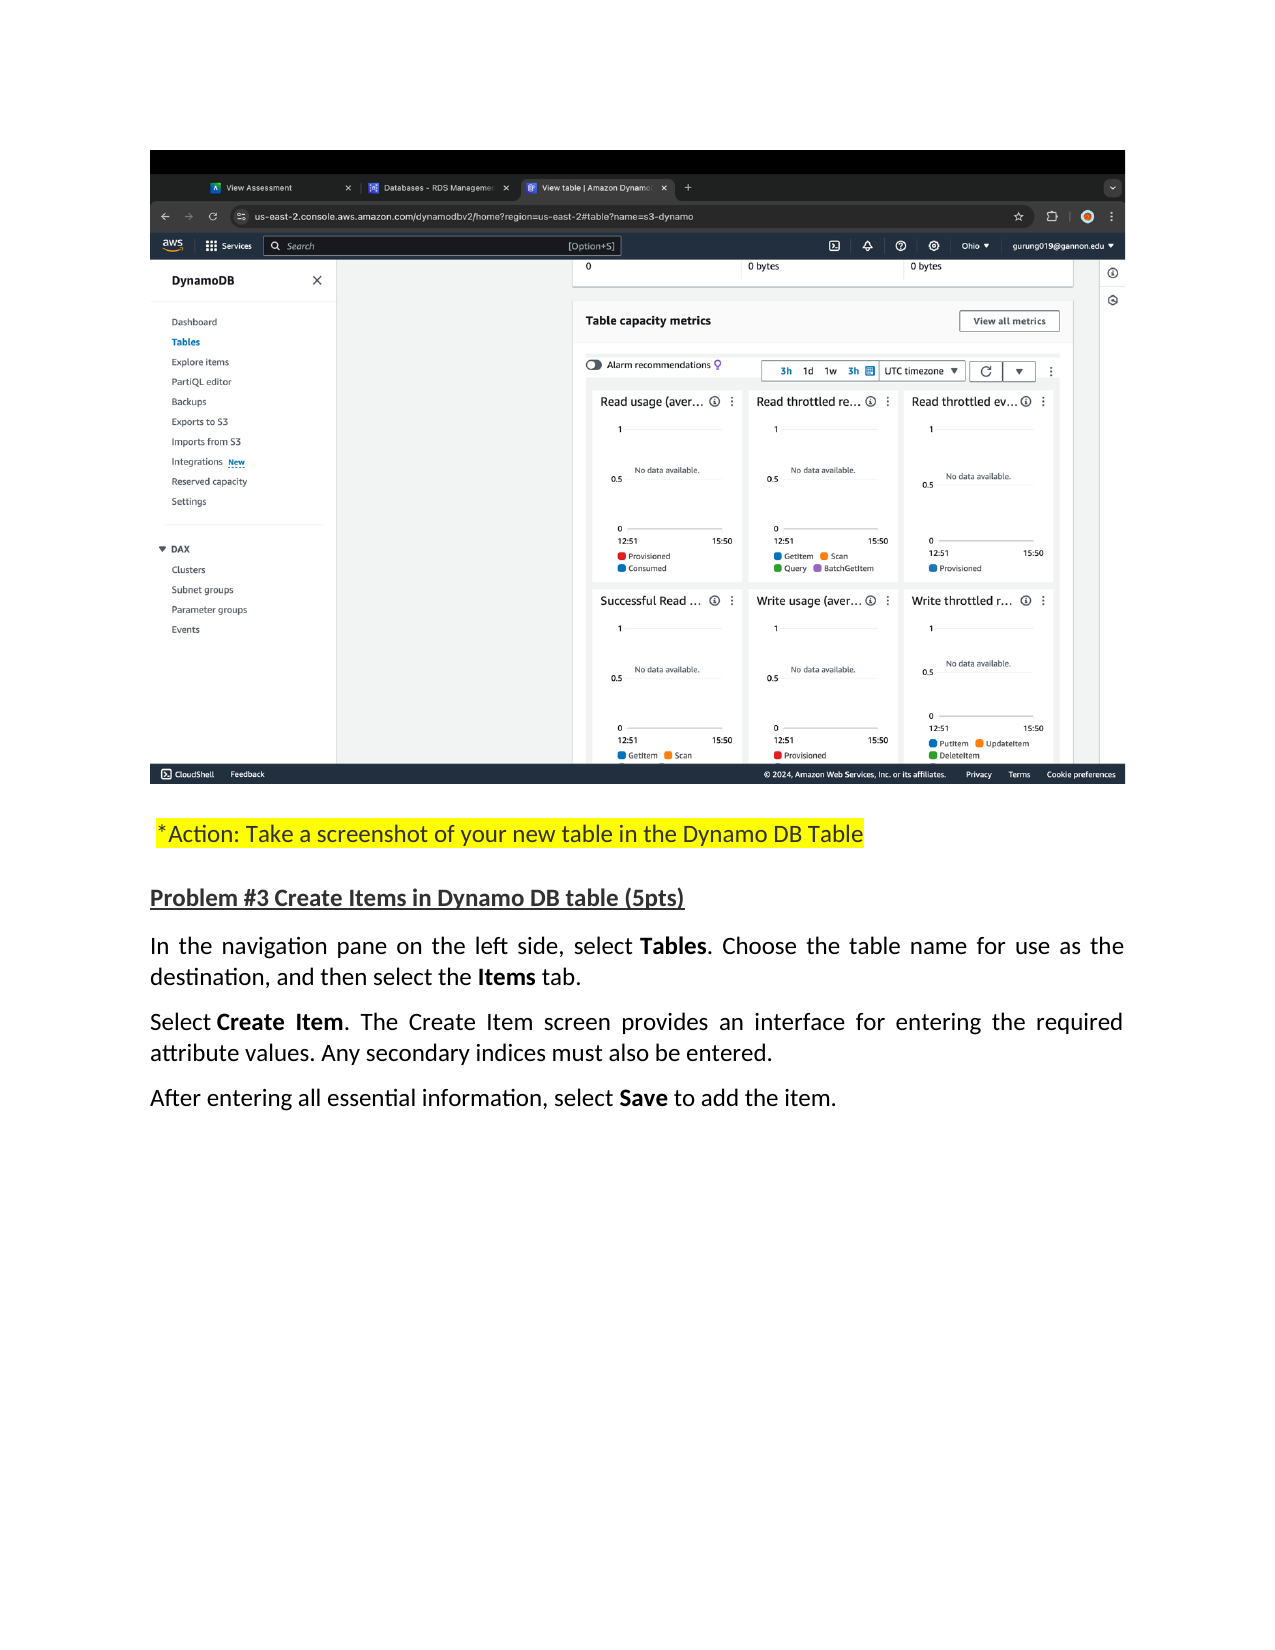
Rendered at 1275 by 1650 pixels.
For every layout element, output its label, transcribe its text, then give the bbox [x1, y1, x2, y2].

picture [150, 150, 1125, 784]
list *Action: Take a screenshot of your new table in the Dynamo DB Table [150, 813, 1125, 848]
list Problem #3 Create Items in Dynamo DB table (5pts) [150, 877, 1125, 912]
text In the navigation pane on the left side, select Tables. Choose the table name for use as the destination, and then select the Items tab. [150, 930, 1125, 991]
text Select Create Item. The Create Item screen provides an interface for entering the required attribute values. Any secondary indices must also be entered. [150, 1006, 1125, 1067]
text After entering all essential information, select Save to add the item. [150, 1082, 1125, 1113]
